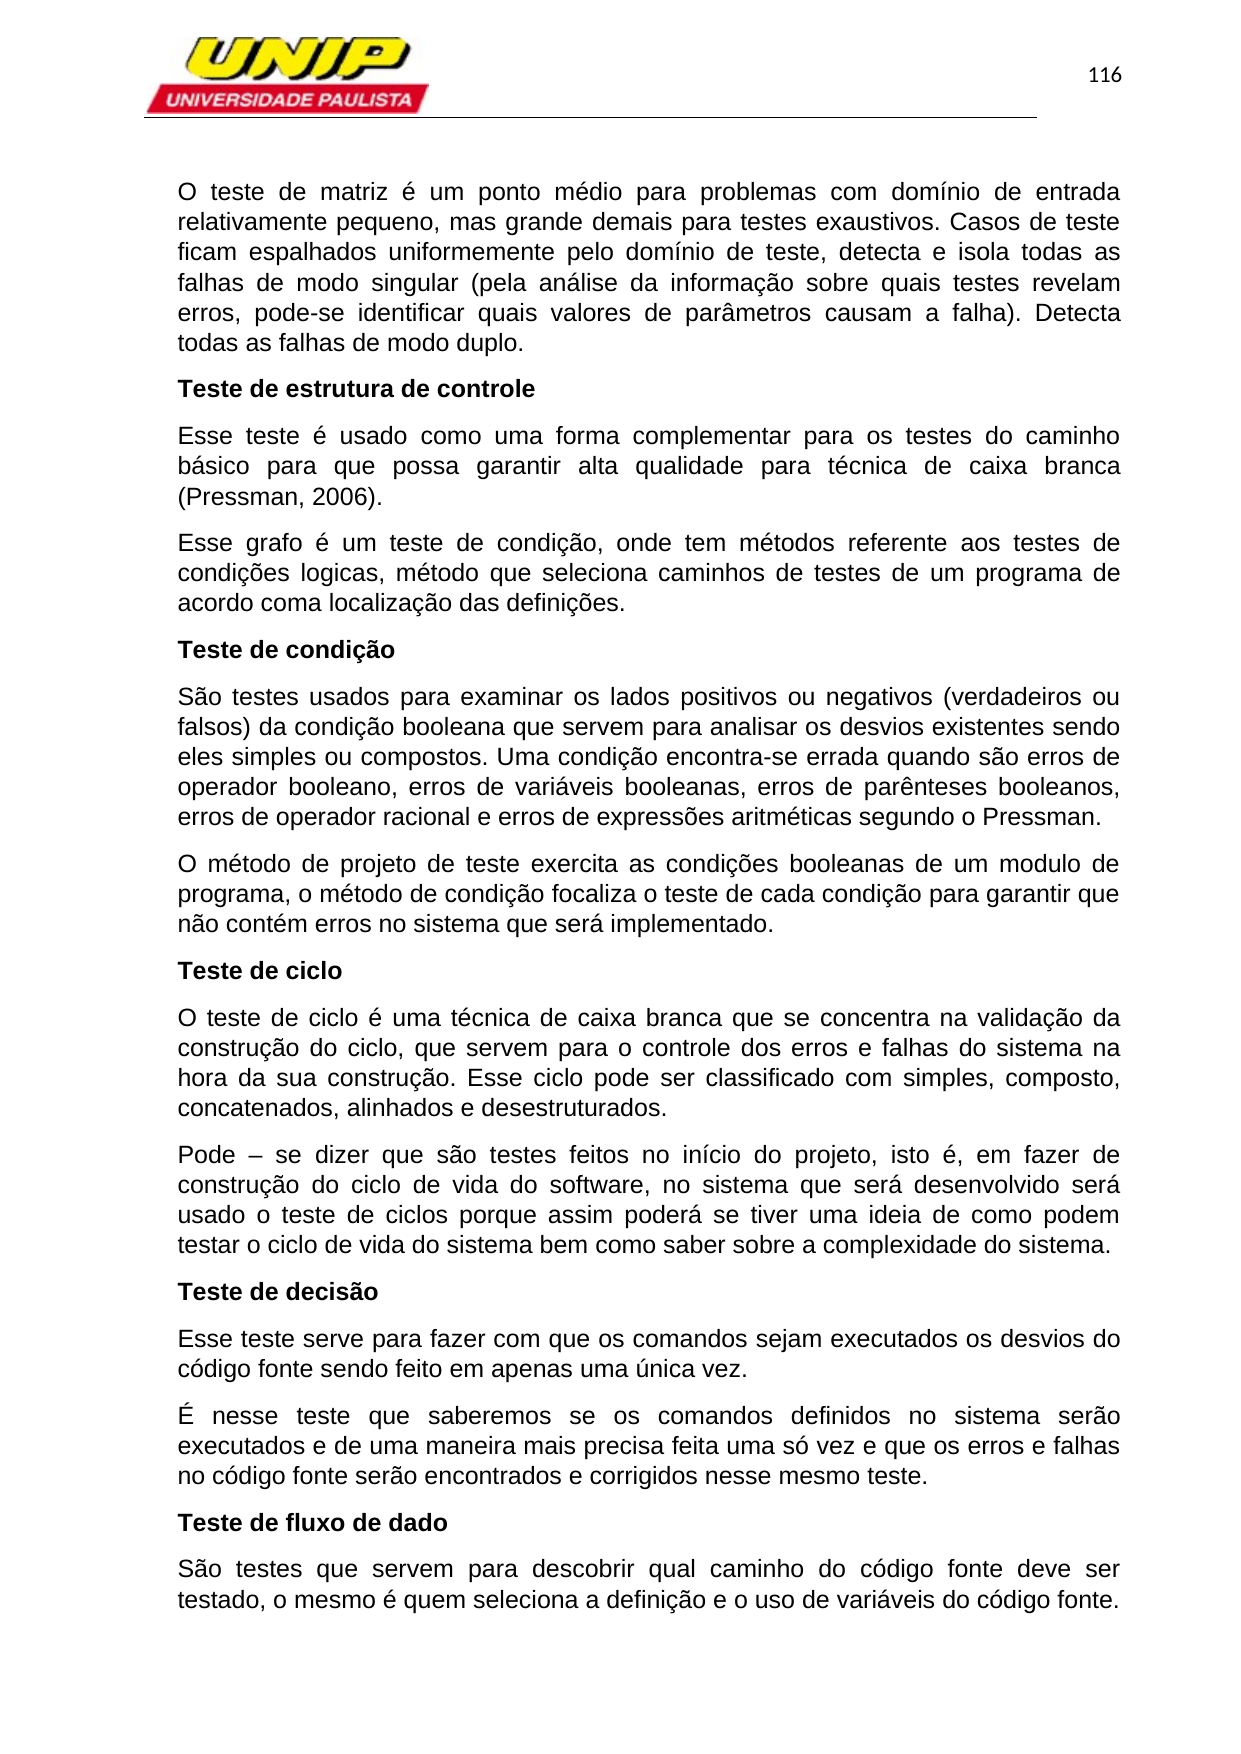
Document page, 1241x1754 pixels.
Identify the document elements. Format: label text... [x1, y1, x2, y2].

picture [146, 37, 429, 114]
text Teste de estrutura de controle [177, 374, 1122, 403]
text O teste de ciclo é uma técnica de caixa branca que se concentra na validação da construção do ciclo, que servem para o controle dos erros e falhas do sistema na hora da sua construção. Esse ciclo pode ser classificado com simples, composto, concatenados, alinhados e desestruturados. [177, 1003, 1122, 1122]
text O teste de matriz é um ponto médio para problemas com domínio de entrada relativamente pequeno, mas grande demais para testes exaustivos. Casos de teste ficam espalhados uniformemente pelo domínio de teste, detecta e isola todas as falhas de modo singular (pela análise da informação sobre quais testes revelam erros, pode-se identificar quais valores de parâmetros causam a falha). Detecta todas as falhas de modo duplo. [177, 177, 1122, 356]
text Teste de fluxo de dado [177, 1508, 1122, 1536]
text Teste de condição [177, 635, 1122, 664]
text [177, 1554, 1122, 1613]
text É nesse teste que saberemos se os comandos definidos no sistema serão executados e de uma maneira mais precisa feita uma só vez e que os erros e falhas no código fonte serão encontrados e corrigidos nesse mesmo teste. [177, 1401, 1122, 1490]
text Teste de ciclo [177, 956, 1122, 985]
text São testes usados para examinar os lados positivos ou negativos (verdadeiros ou falsos) da condição booleana que servem para analisar os desvios existentes sendo eles simples ou compostos. Uma condição encontra-se errada quando são erros de operador booleano, erros de variáveis booleanas, erros de parênteses booleanos, erros de operador racional e erros de expressões aritméticas segundo o Pressman. [177, 682, 1122, 831]
text Teste de decisão [177, 1277, 1122, 1306]
text Pode – se dizer que são testes feitos no início do projeto, isto é, em fazer de construção do ciclo de vida do software, no sistema que será desenvolvido será usado o teste de ciclos porque assim poderá se tiver uma ideia de como podem testar o ciclo de vida do sistema bem como saber sobre a complexidade do sistema. [177, 1140, 1122, 1259]
text Esse grafo é um teste de condição, onde tem métodos referente aos testes de condições logicas, método que seleciona caminhos de testes de um programa de acordo coma localização das definições. [177, 528, 1122, 617]
text O método de projeto de teste exercita as condições booleanas de um modulo de programa, o método de condição focaliza o teste de cada condição para garantir que não contém erros no sistema que será implementado. [177, 849, 1122, 938]
text Esse teste serve para fazer com que os comandos sejam executados os desvios do código fonte sendo feito em apenas uma única vez. [177, 1324, 1122, 1383]
text Esse teste é usado como uma forma complementar para os testes do caminho básico para que possa garantir alta qualidade para técnica de caixa branca (Pressman, 2006). [177, 421, 1122, 510]
